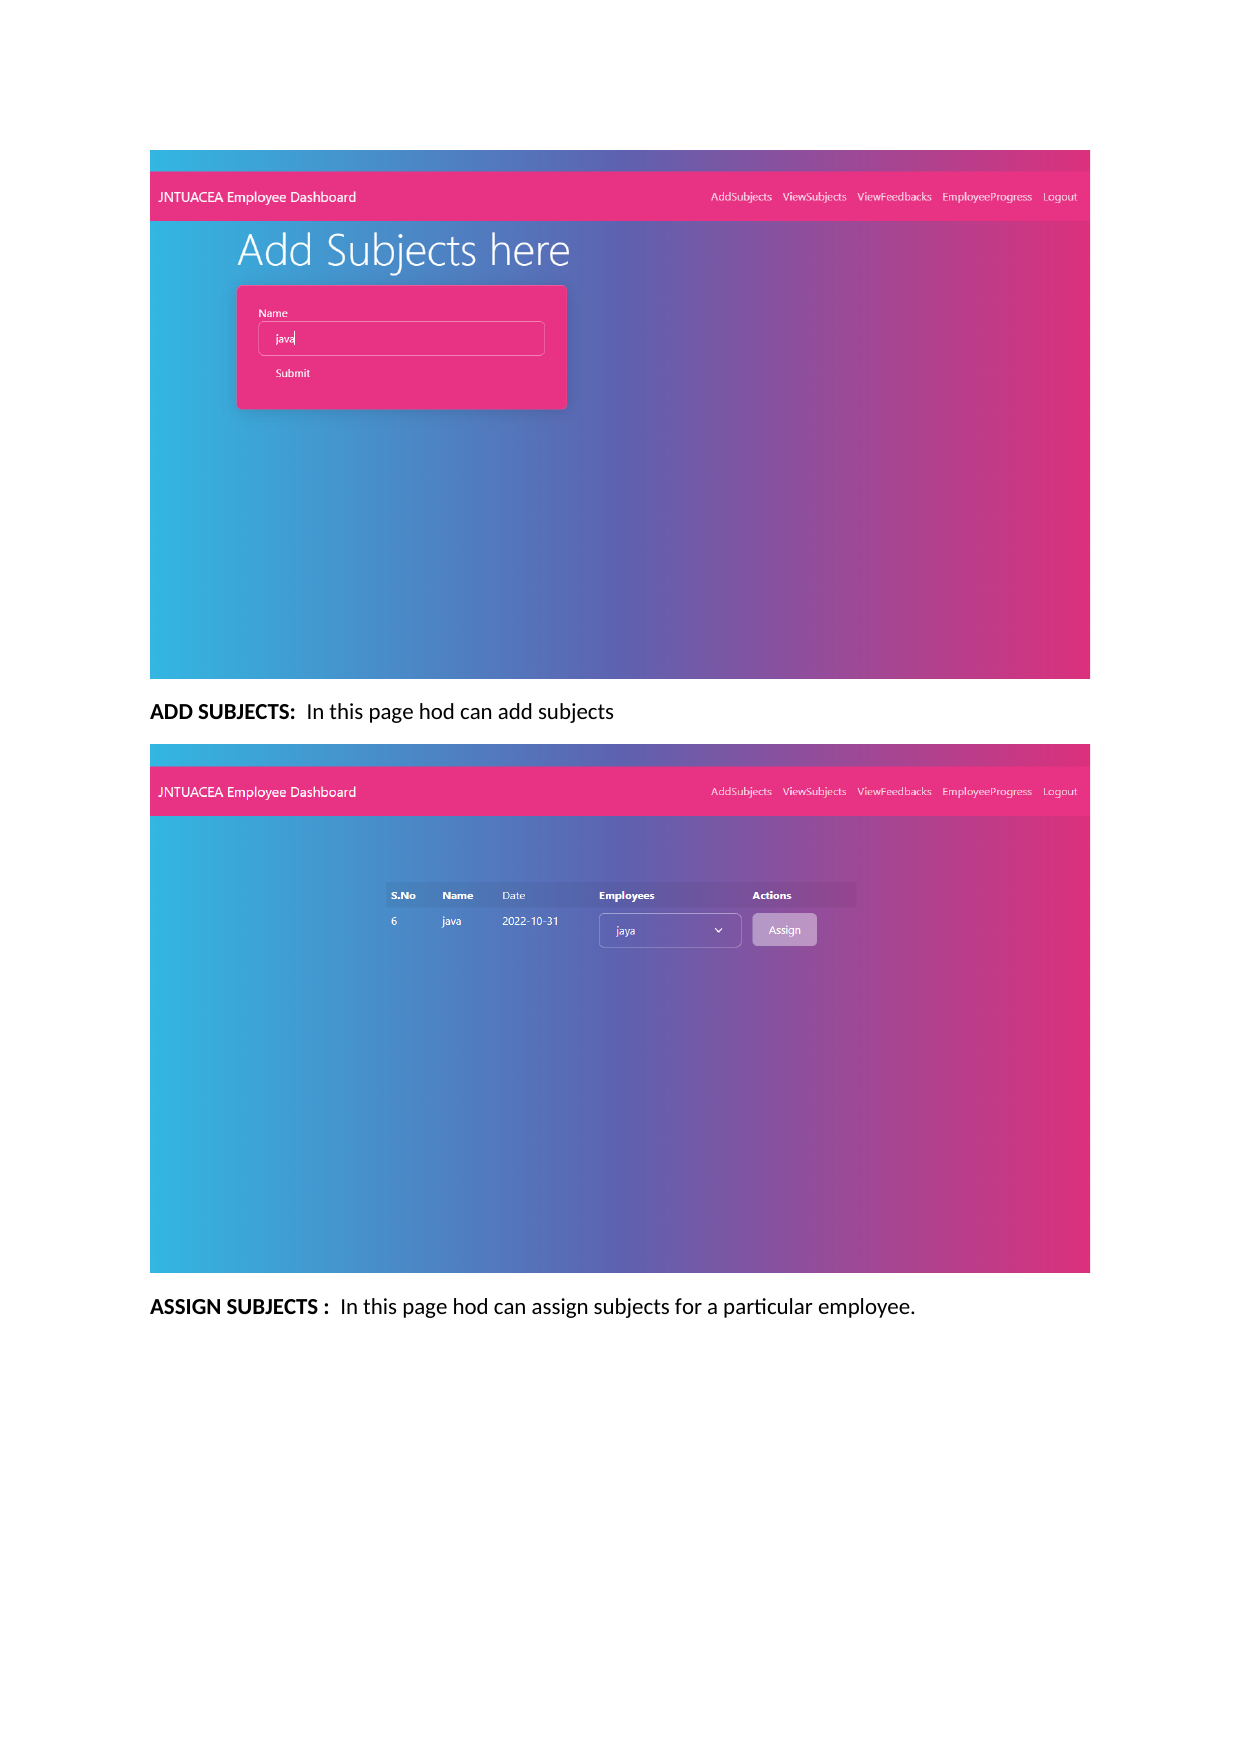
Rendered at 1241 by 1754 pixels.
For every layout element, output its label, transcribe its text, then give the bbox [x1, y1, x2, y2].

text ASSIGN SUBJECTS : In this page hod can assign subjects for a particular employee. [150, 1292, 1090, 1320]
text ADD SUBJECTS: In this page hod can add subjects [150, 697, 1090, 726]
picture [150, 744, 1091, 1273]
picture [150, 150, 1091, 679]
